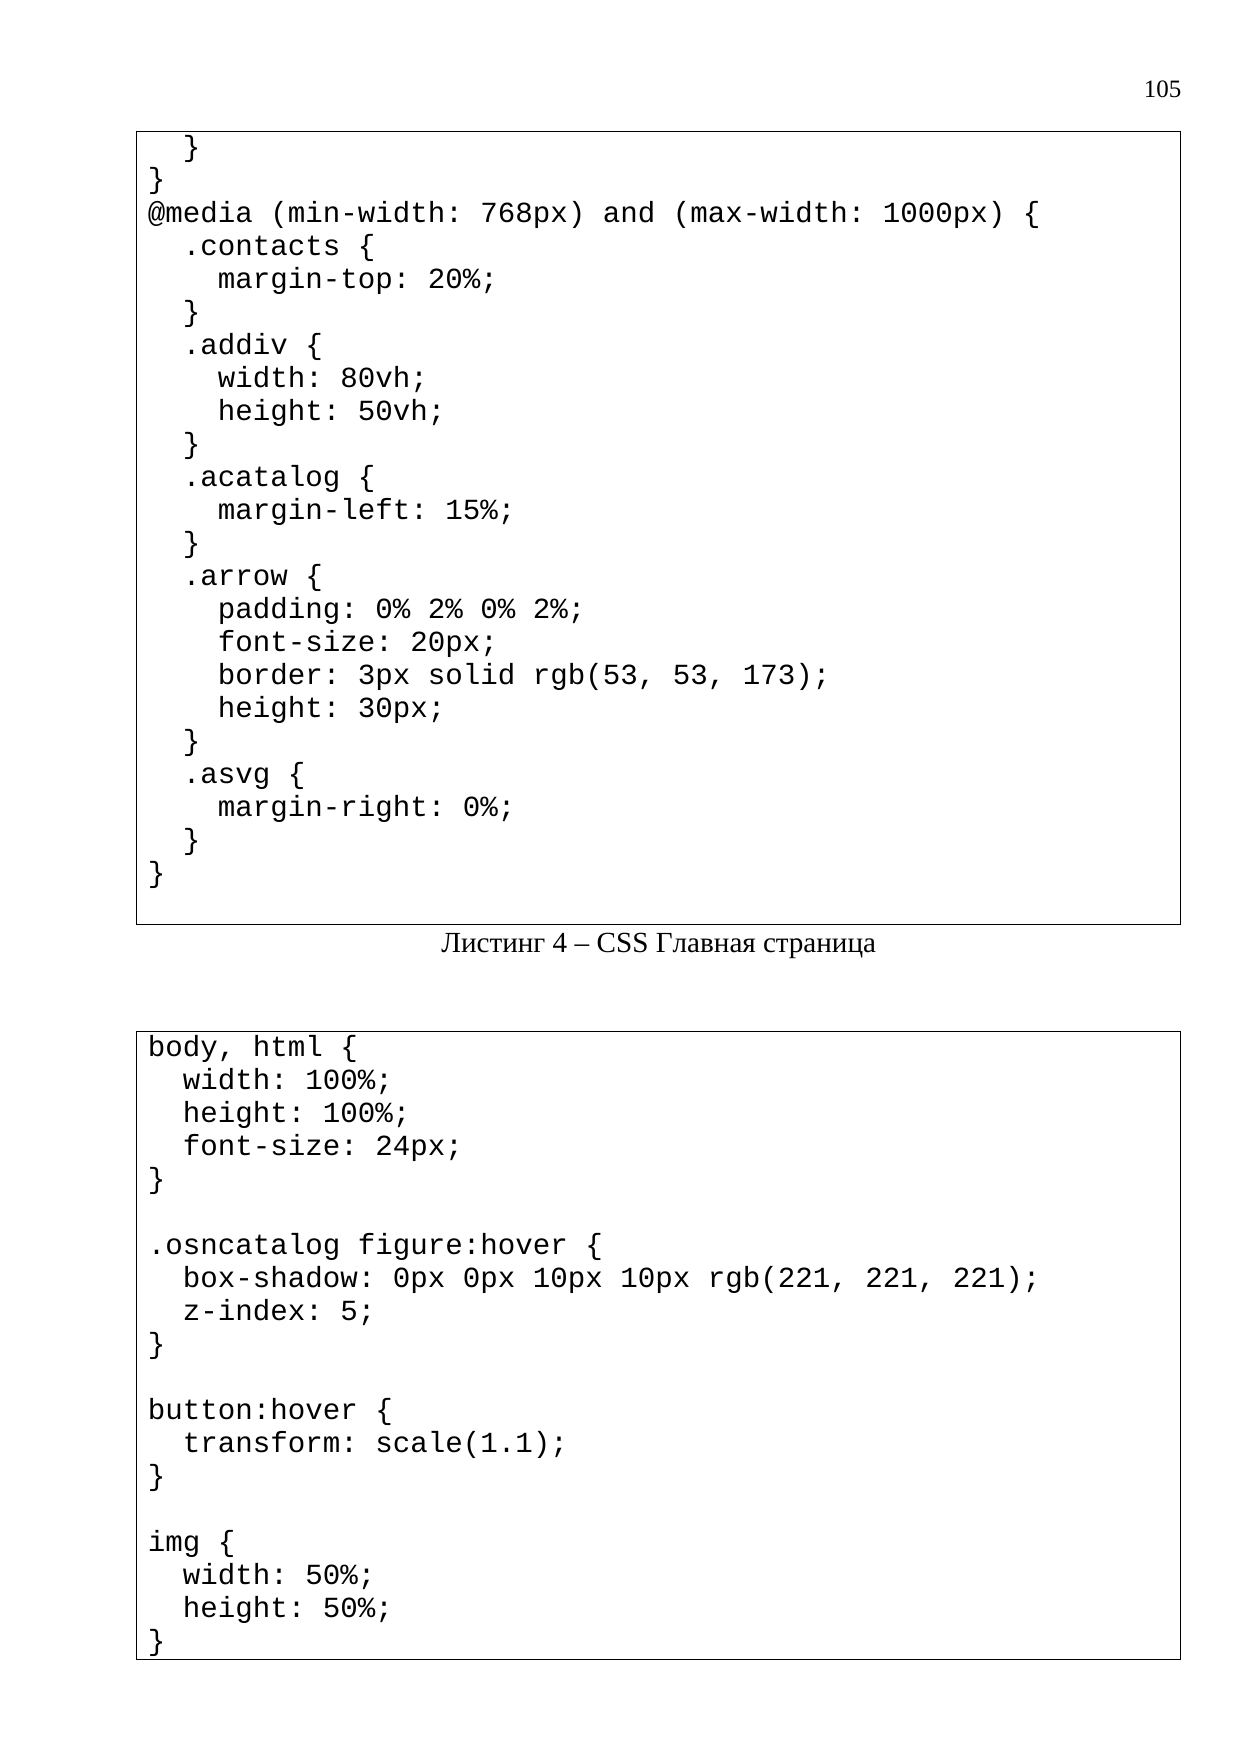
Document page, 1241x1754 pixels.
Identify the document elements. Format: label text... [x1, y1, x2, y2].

text Листинг 4 – CSS Главная страница [136, 925, 1181, 959]
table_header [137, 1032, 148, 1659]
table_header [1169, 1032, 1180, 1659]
